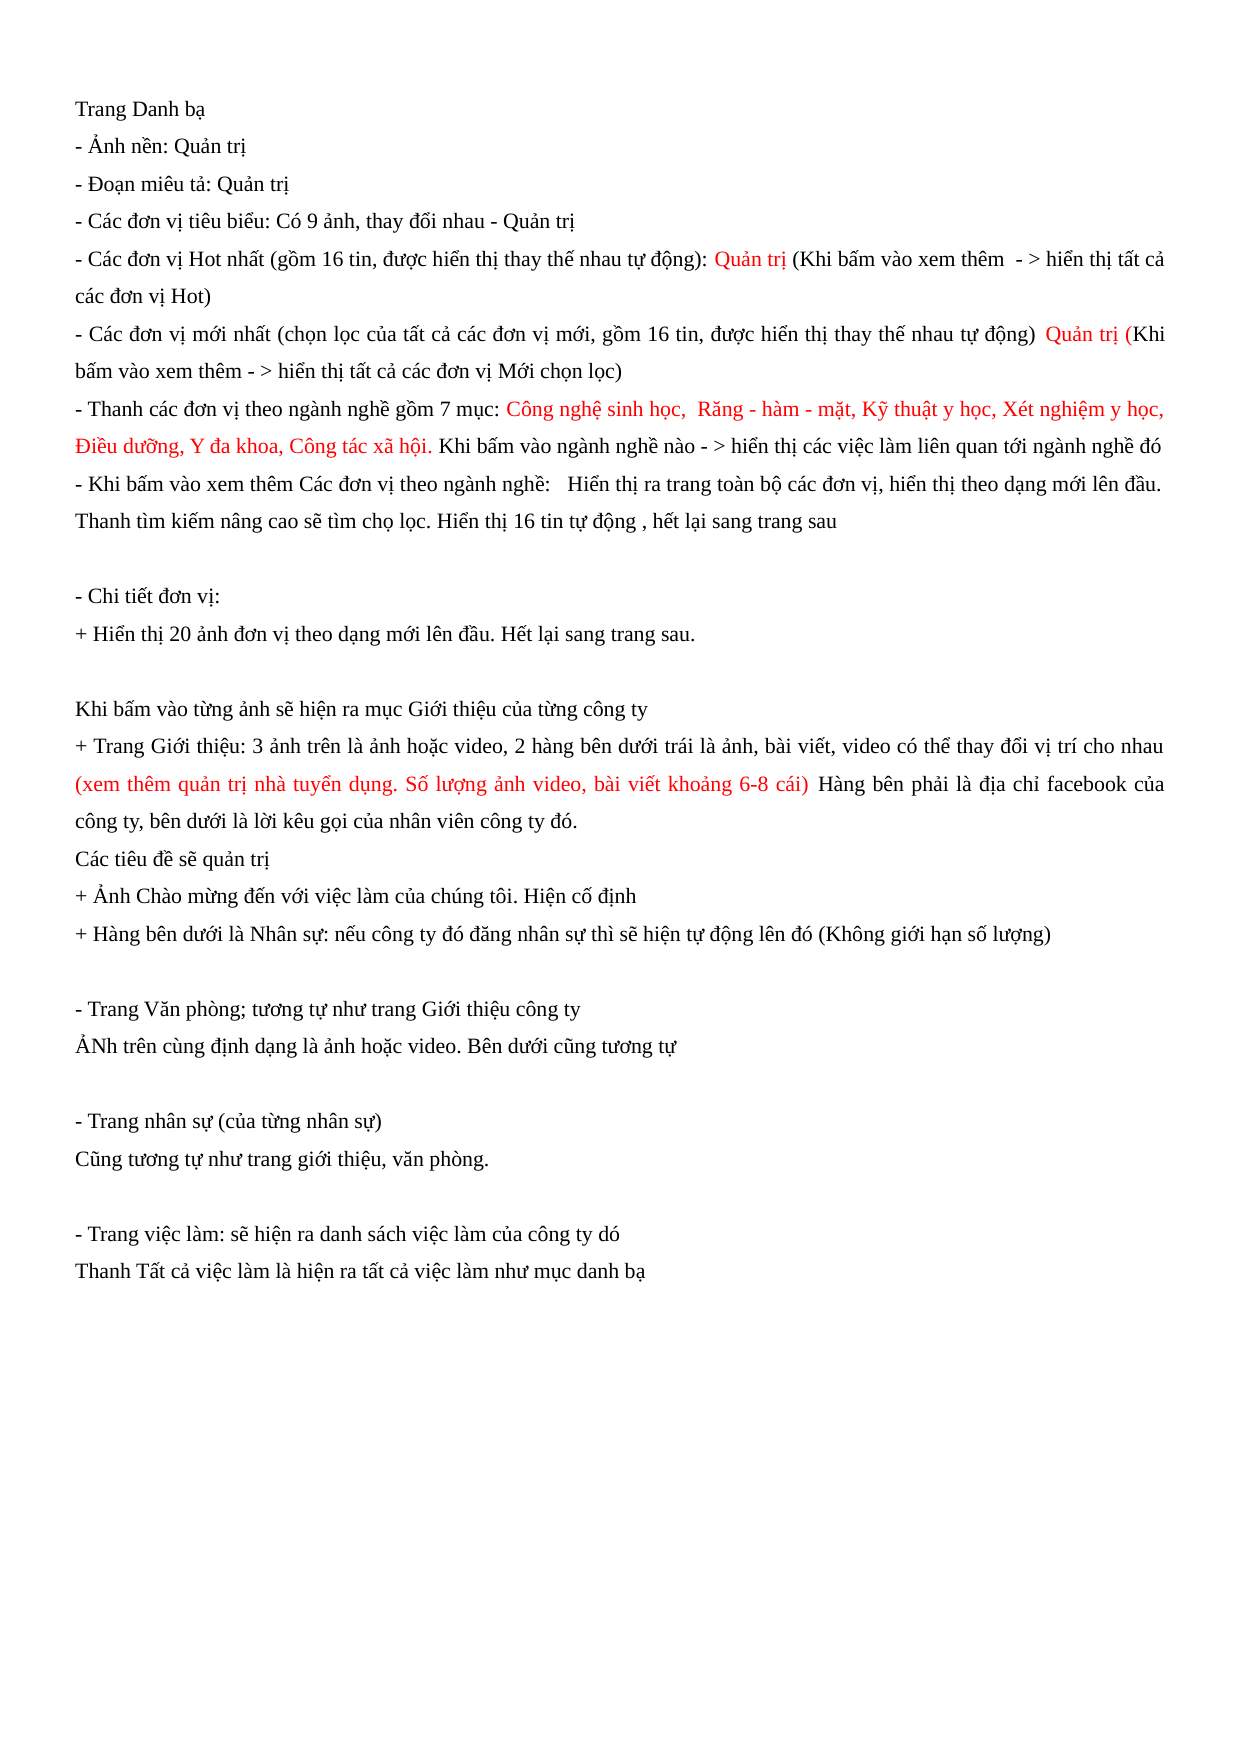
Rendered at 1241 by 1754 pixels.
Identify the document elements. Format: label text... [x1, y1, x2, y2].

text Khi bấm vào từng ảnh sẽ hiện ra mục Giới thiệu của từng công ty [75, 689, 1165, 727]
text + Hiển thị 20 ảnh đơn vị theo dạng mới lên đầu. Hết lại sang trang sau. [75, 614, 1165, 652]
text - Trang việc làm: sẽ hiện ra danh sách việc làm của công ty dó [75, 1214, 1165, 1252]
text - Chi tiết đơn vị: [75, 577, 1165, 614]
text Các tiêu đề sẽ quản trị [75, 839, 1165, 877]
text - Các đơn vị tiêu biểu: Có 9 ảnh, thay đổi nhau - Quản trị [75, 202, 1165, 239]
text Trang Danh bạ [75, 89, 1165, 127]
text - Khi bấm vào xem thêm Các đơn vị theo ngành nghề: Hiển thị ra trang toàn bộ các đơn vị, hiển thị theo dạng mới lên đầu. Thanh tìm kiếm nâng cao sẽ tìm chọ lọc. Hiển thị 16 tin tự động , hết lại sang trang sau [75, 464, 1165, 539]
text - Trang Văn phòng; tương tự như trang Giới thiệu công ty [75, 989, 1165, 1027]
text - Đoạn miêu tả: Quản trị [75, 164, 1165, 202]
text Thanh Tất cả việc làm là hiện ra tất cả việc làm như mục danh bạ [75, 1252, 1165, 1289]
text + Ảnh Chào mừng đến với việc làm của chúng tôi. Hiện cố định [75, 877, 1165, 914]
text Cũng tương tự như trang giới thiệu, văn phòng. [75, 1139, 1165, 1177]
text + Trang Giới thiệu: 3 ảnh trên là ảnh hoặc video, 2 hàng bên dưới trái là ảnh, bài viết, video có thể thay đổi vị trí cho nhau (xem thêm quản trị nhà tuyển dụng. Số lượng ảnh video, bài viết khoảng 6-8 cái) Hàng bên phải là địa chỉ facebook của công ty, bên dưới là lời kêu gọi của nhân viên công ty đó. [75, 727, 1165, 839]
text - Trang nhân sự (của từng nhân sự) [75, 1102, 1165, 1139]
text - Các đơn vị Hot nhất (gồm 16 tin, được hiển thị thay thế nhau tự động): Quản trị (Khi bấm vào xem thêm - > hiển thị tất cả các đơn vị Hot) [75, 239, 1165, 314]
text + Hàng bên dưới là Nhân sự: nếu công ty đó đăng nhân sự thì sẽ hiện tự động lên đó (Không giới hạn số lượng) [75, 914, 1165, 952]
text - Thanh các đơn vị theo ngành nghề gồm 7 mục: Công nghệ sinh học, Răng - hàm - mặt, Kỹ thuật y học, Xét nghiệm y học, Điều dưỡng, Y đa khoa, Công tác xã hội. Khi bấm vào ngành nghề nào - > hiển thị các việc làm liên quan tới ngành nghề đó [75, 389, 1165, 464]
text - Ảnh nền: Quản trị [75, 127, 1165, 164]
text ẢNh trên cùng định dạng là ảnh hoặc video. Bên dưới cũng tương tự [75, 1027, 1165, 1064]
text - Các đơn vị mới nhất (chọn lọc của tất cả các đơn vị mới, gồm 16 tin, được hiển thị thay thế nhau tự động) Quản trị (Khi bấm vào xem thêm - > hiển thị tất cả các đơn vị Mới chọn lọc) [75, 314, 1165, 389]
